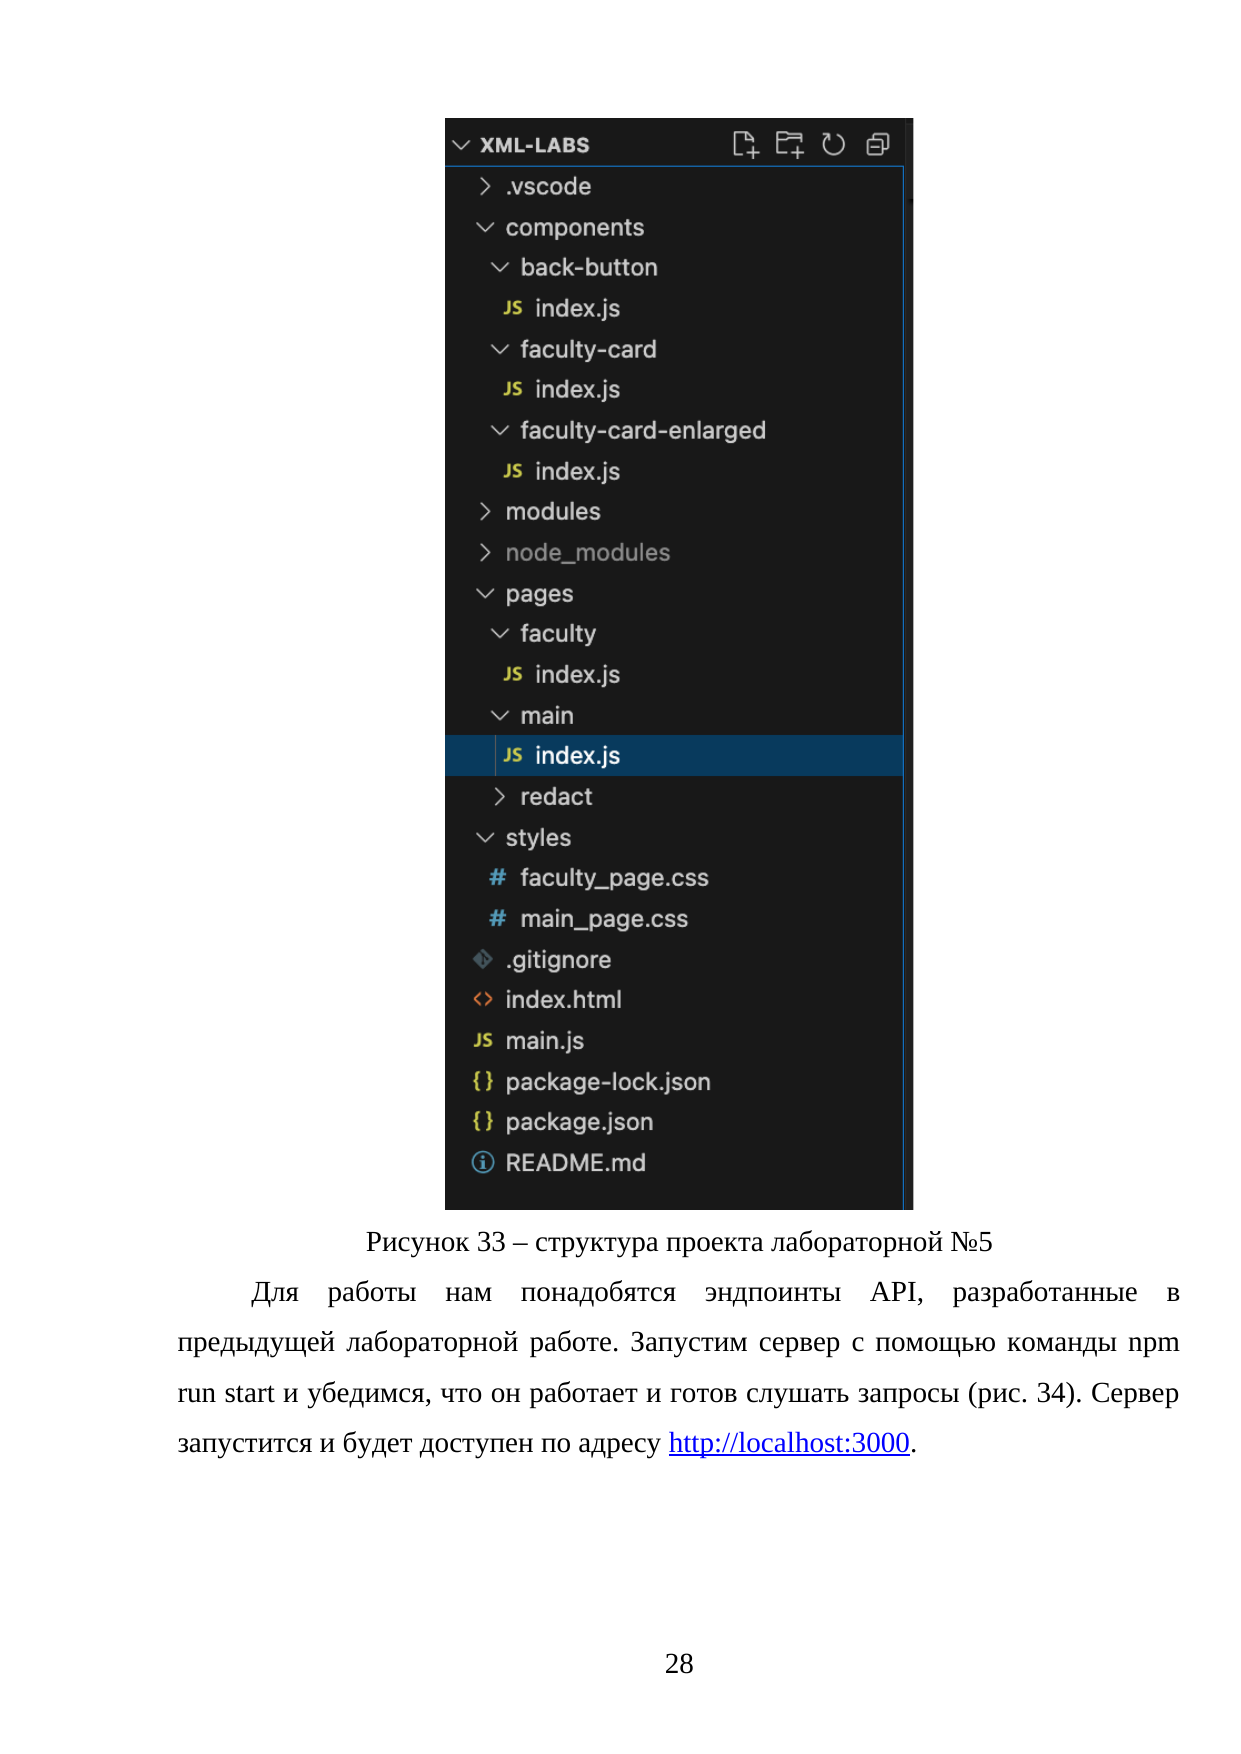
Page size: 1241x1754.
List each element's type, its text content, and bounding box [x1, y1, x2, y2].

picture [445, 118, 914, 1210]
list Рисунок 33 – структура проекта лабораторной №5 [177, 1224, 1181, 1257]
text Для работы нам понадобятся эндпоинты API, разработанные в предыдущей лабораторной работе. Запустим сервер с помощью команды npm run start и убедимся, что он работает и готов слушать запросы (рис. 34). Сервер запустится и будет доступен по адресу http://localhost:3000. [177, 1274, 1181, 1459]
